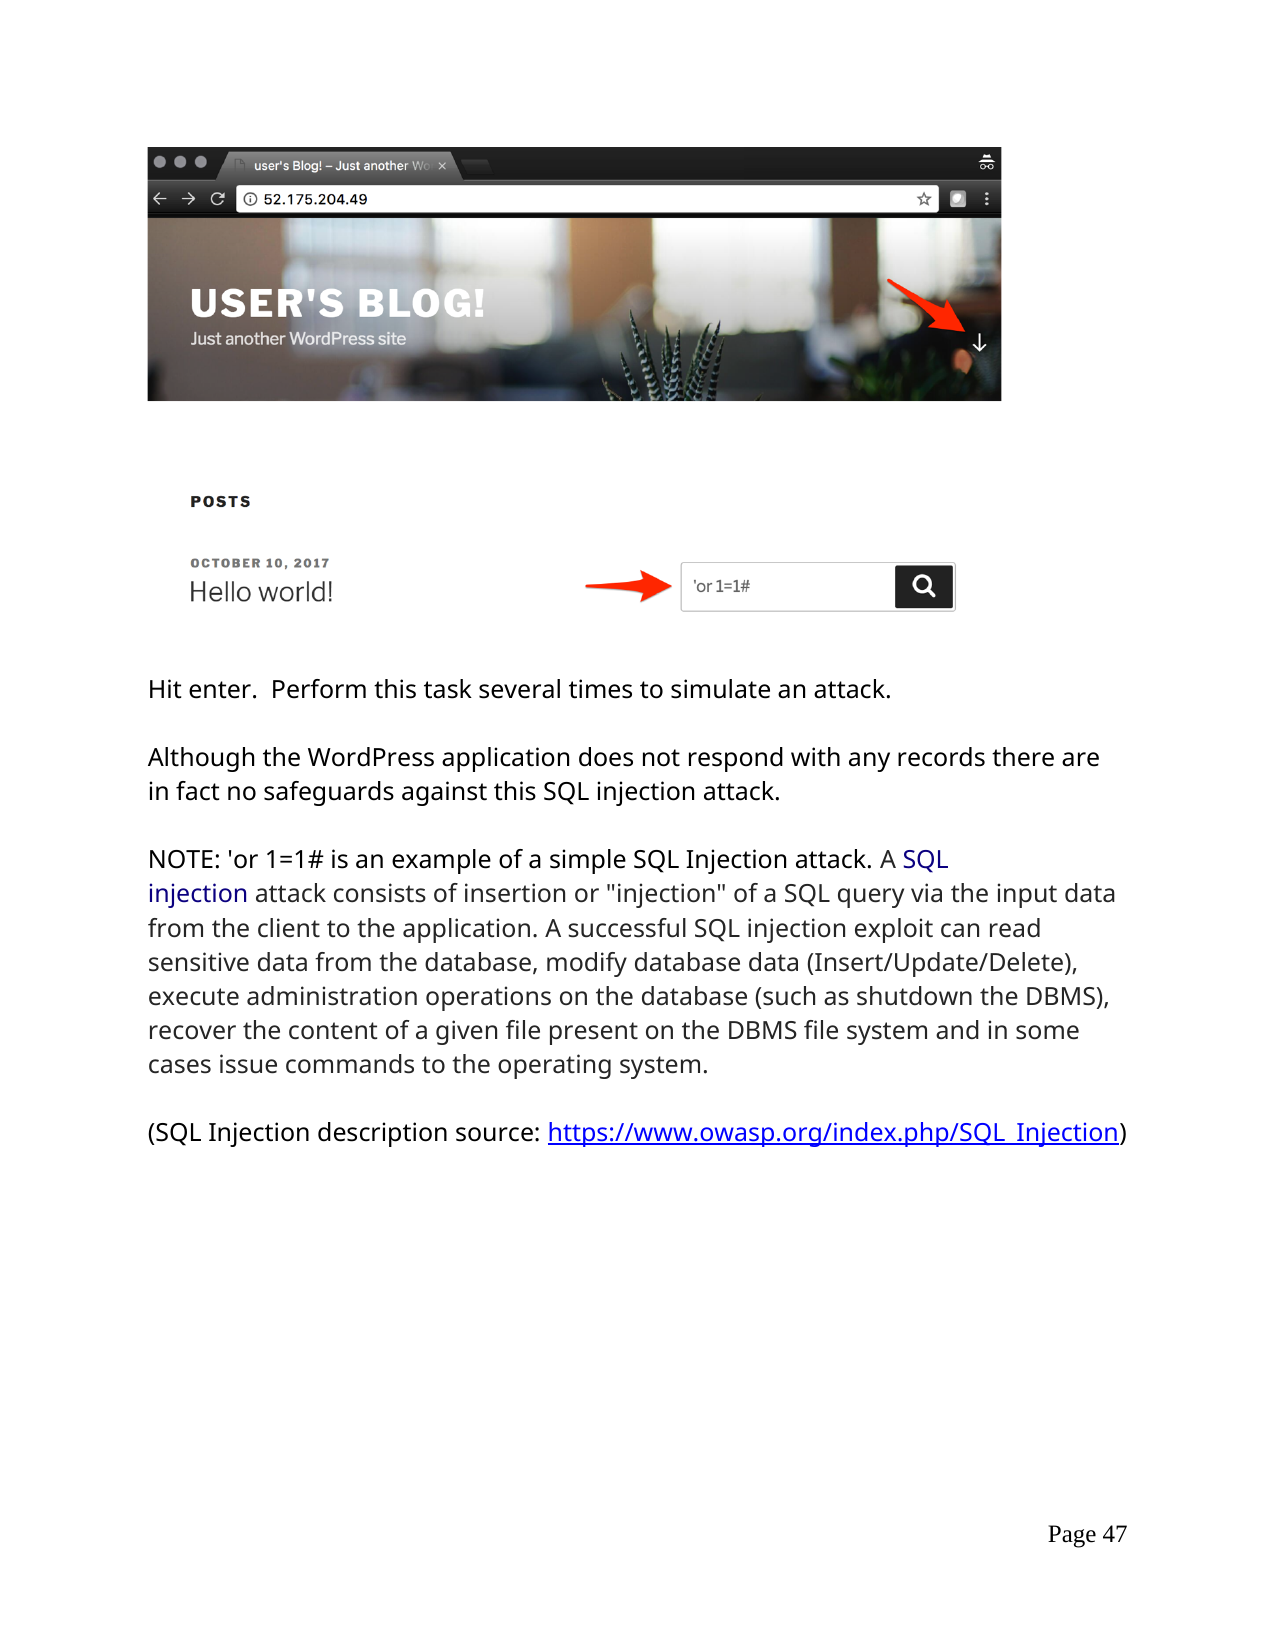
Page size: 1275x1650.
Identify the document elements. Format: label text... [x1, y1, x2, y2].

text Although the WordPress application does not respond with any records there are in fact no safeguards against this SQL injection attack. [148, 740, 1127, 808]
text Hit enter. Perform this task several times to simulate an attack. [148, 672, 1127, 706]
text NOTE: 'or 1=1# is an example of a simple SQL Injection attack. A SQL injection attack consists of insertion or "injection" of a SQL query via the input data from the client to the application. A successful SQL injection exploit can read sensitive data from the database, modify database data (Insert/Update/Delete), execute administration operations on the database (such as shutdown the DBMS), recover the content of a given file present on the DBMS file system and in some cases issue commands to the operating system. [148, 842, 1127, 1081]
text (SQL Injection description source: https://www.owasp.org/index.php/SQL_Injection) [148, 1114, 1127, 1149]
picture [147, 147, 1002, 638]
